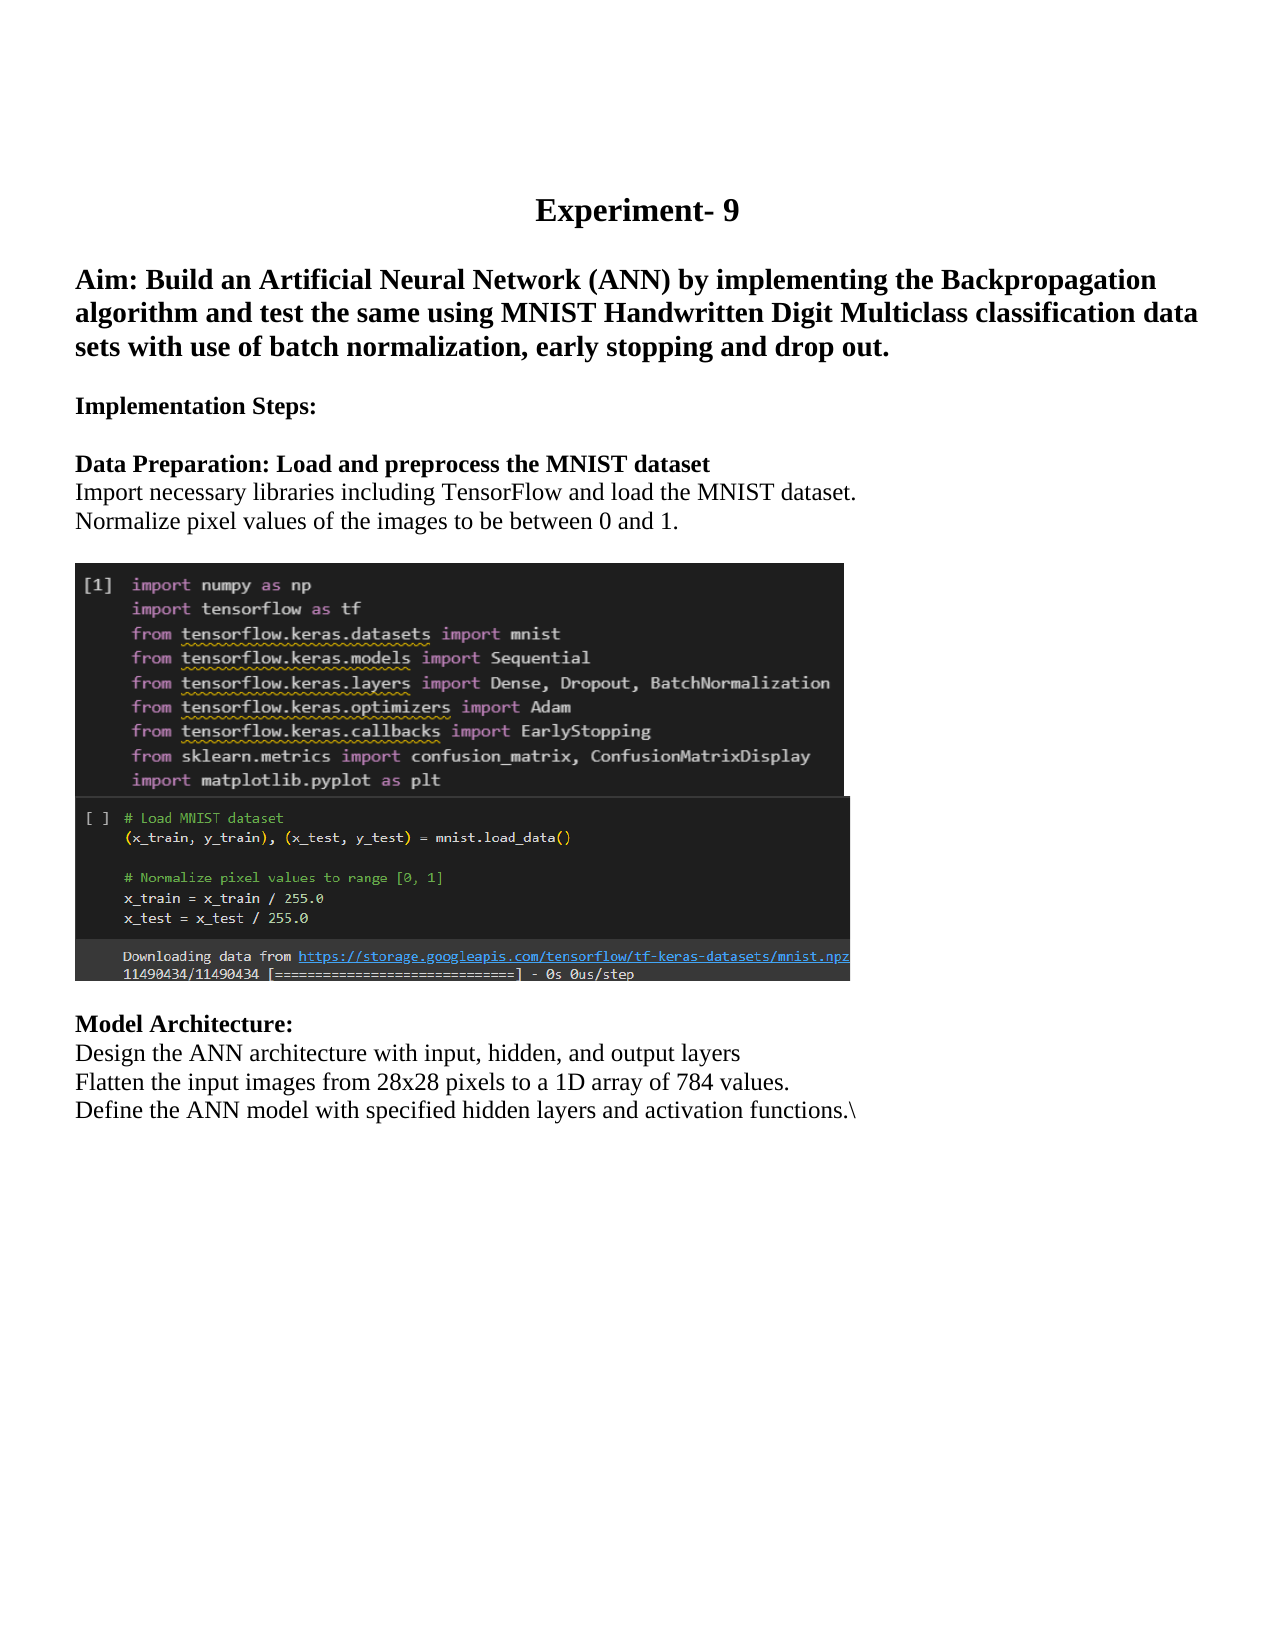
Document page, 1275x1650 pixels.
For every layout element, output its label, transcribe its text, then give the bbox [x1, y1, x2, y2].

text Define the ANN model with specified hidden layers and activation functions.\ [75, 1095, 1200, 1124]
text Experiment- 9 [75, 190, 1200, 228]
picture [75, 563, 851, 981]
text Data Preparation: Load and preprocess the MNIST dataset [75, 449, 1200, 477]
text Import necessary libraries including TensorFlow and load the MNIST dataset. [75, 477, 1200, 506]
text Aim: Build an Artificial Neural Network (ANN) by implementing the Backpropagation algorithm and test the same using MNIST Handwritten Digit Multiclass classification data sets with use of batch normalization, early stopping and drop out. [75, 262, 1200, 362]
text Implementation Steps: [75, 391, 1200, 420]
text Flatten the input images from 28x28 pixels to a 1D array of 784 values. [75, 1067, 1200, 1095]
text Model Architecture: [75, 1009, 1200, 1038]
text Normalize pixel values of the images to be between 0 and 1. [75, 506, 1200, 535]
text Design the ANN architecture with input, hidden, and output layers [75, 1038, 1200, 1067]
